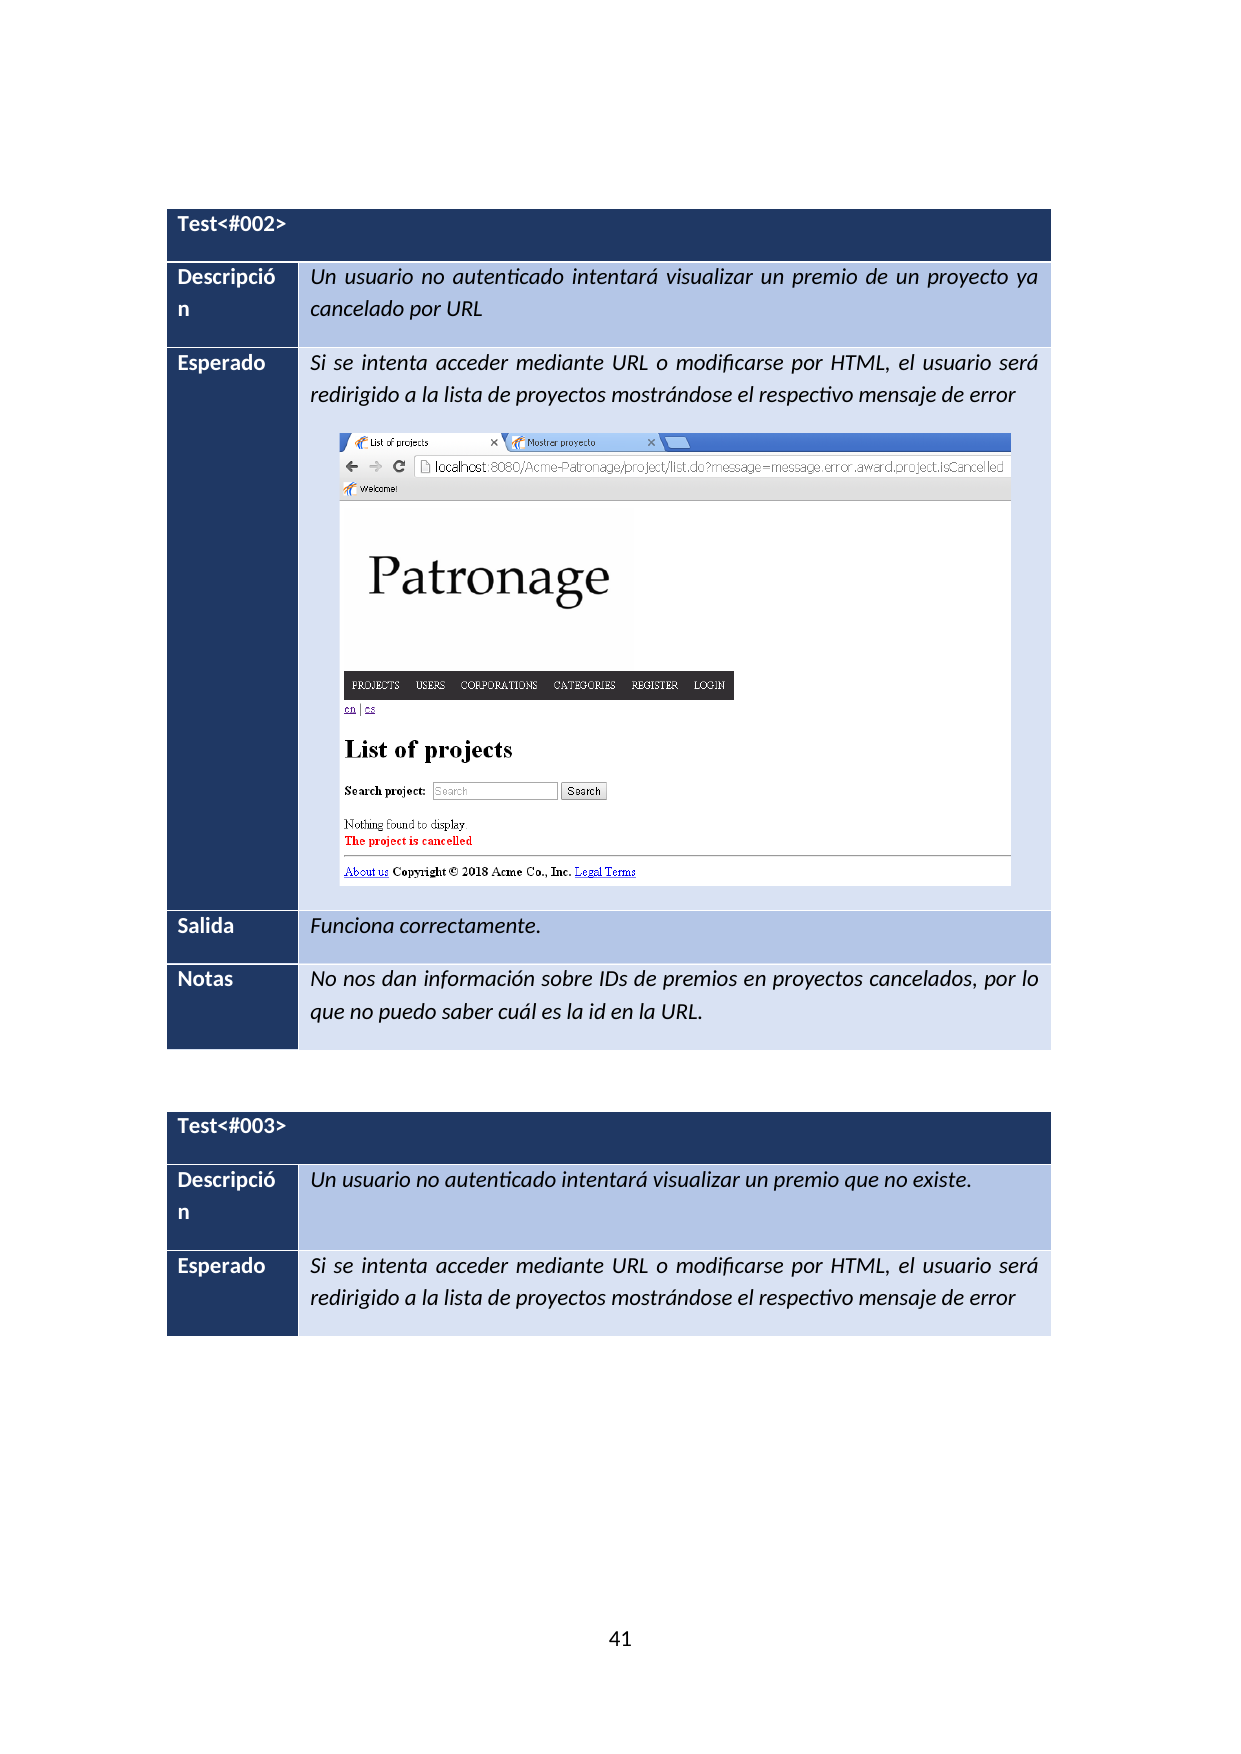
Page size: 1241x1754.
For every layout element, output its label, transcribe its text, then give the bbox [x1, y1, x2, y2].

table_cell Descripción [167, 1165, 298, 1250]
table_header Test<#002> [167, 209, 1051, 261]
table_cell Descripción [167, 263, 298, 347]
picture [339, 433, 1011, 886]
table_cell Un usuario no autenticado intentará visualizar un premio que no existe. [299, 1165, 1051, 1250]
table_cell No nos dan información sobre IDs de premios en proyectos cancelados, por lo que no puedo saber cuál es la id en la URL. [299, 965, 1051, 1049]
table_cell Salida [167, 911, 298, 963]
table_cell Funciona correctamente. [299, 911, 1051, 963]
table_header Test<#003> [167, 1112, 1051, 1164]
table_cell Notas [167, 965, 298, 1049]
table_cell Esperado [167, 1251, 298, 1336]
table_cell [299, 1251, 1051, 1336]
table_cell Un usuario no autenticado intentará visualizar un premio de un proyecto ya cancelado por URL [299, 263, 1051, 347]
table_cell Esperado [167, 348, 298, 910]
